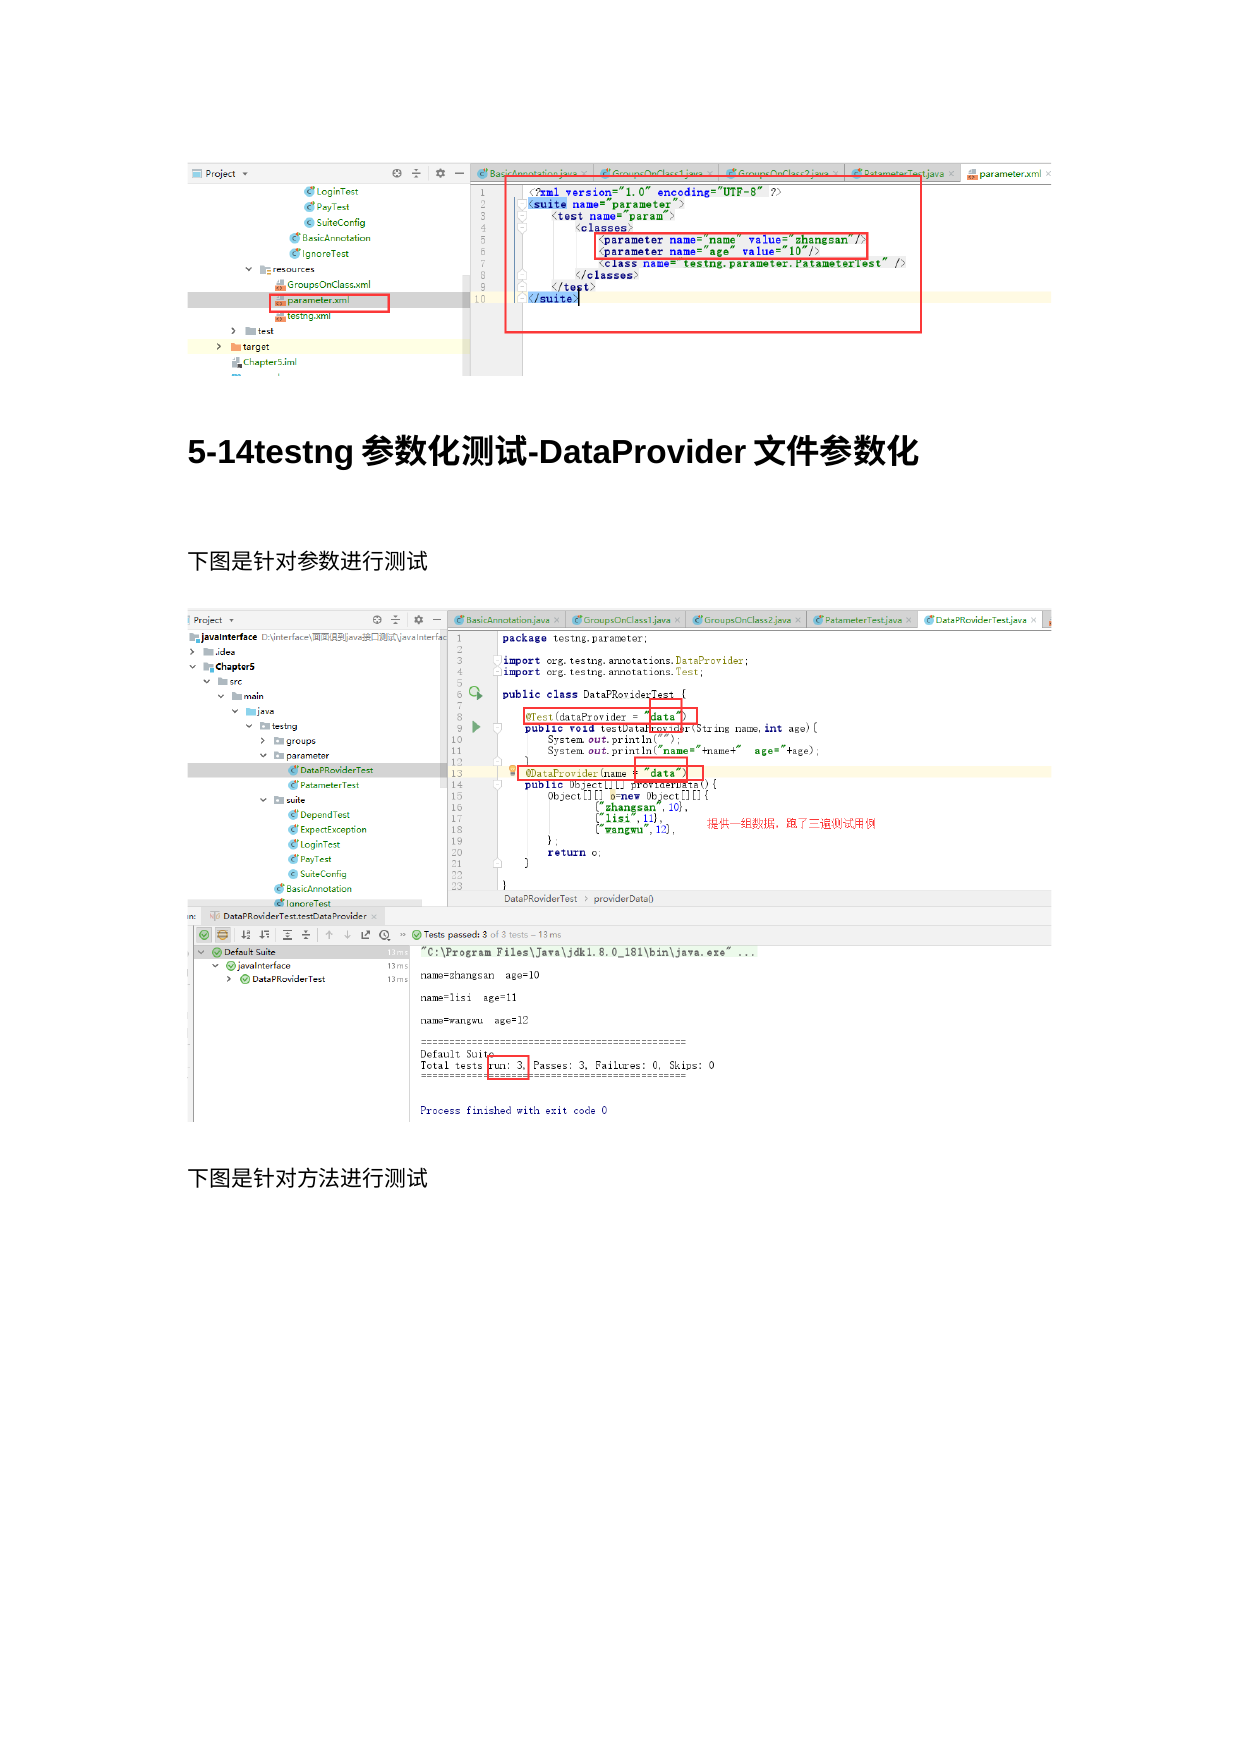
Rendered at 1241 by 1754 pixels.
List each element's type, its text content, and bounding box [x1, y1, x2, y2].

subtitle 5-14testng参数化测试-DataProvider文件参数化 [187, 417, 1053, 482]
text 下图是针对参数进行测试 [187, 543, 1053, 576]
picture [187, 608, 1052, 1122]
text 下图是针对方法进行测试 [187, 1161, 1053, 1193]
picture [187, 162, 1052, 376]
